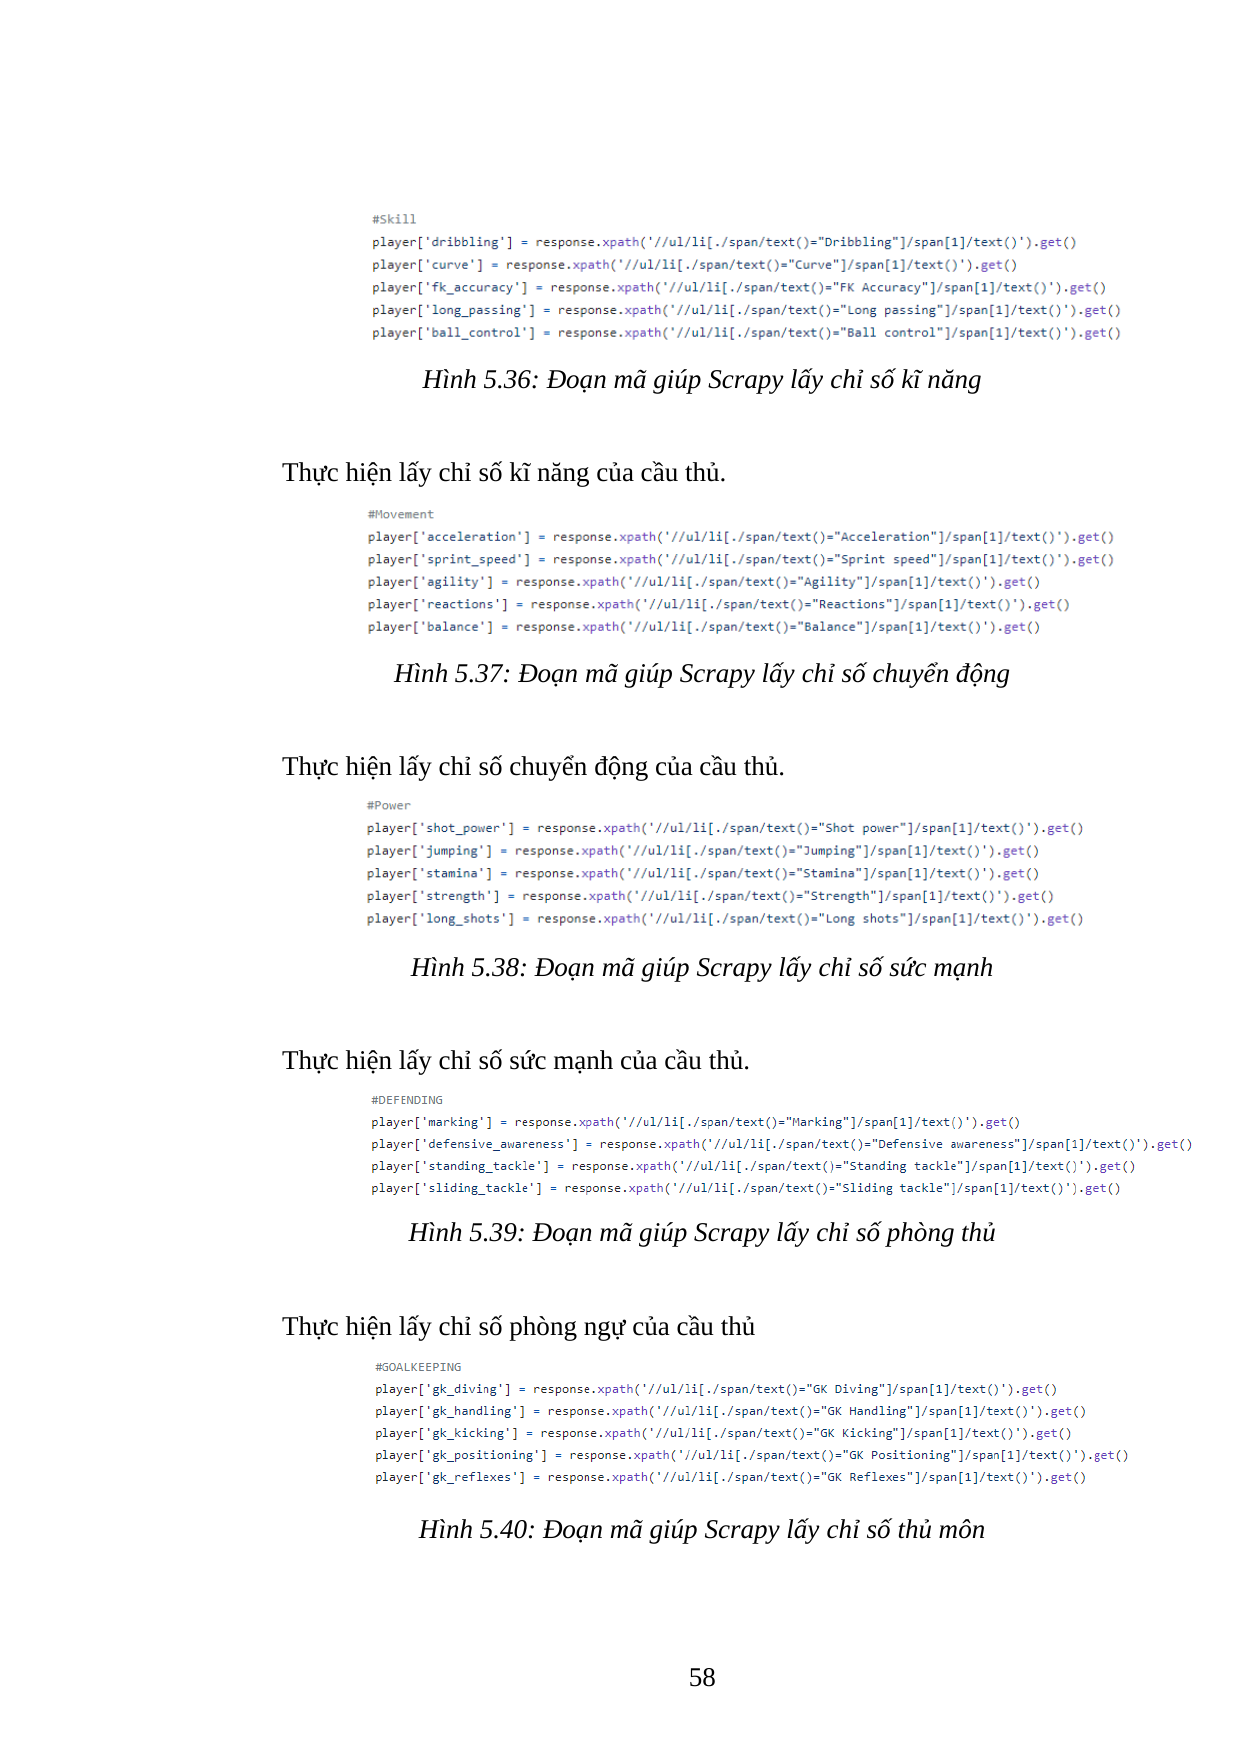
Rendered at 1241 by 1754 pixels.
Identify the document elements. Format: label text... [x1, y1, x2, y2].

text Hình 5.38: Đoạn mã giúp Scrapy lấy chỉ số sức mạnh [207, 951, 1122, 982]
text Thực hiện lấy chỉ số phòng ngự của cầu thủ [207, 1310, 1122, 1341]
picture [281, 206, 1198, 348]
text Hình 5.40: Đoạn mã giúp Scrapy lấy chỉ số thủ môn [207, 1513, 1122, 1544]
picture [281, 1090, 1198, 1201]
picture [281, 797, 1198, 936]
text Hình 5.37: Đoạn mã giúp Scrapy lấy chỉ số chuyển động [207, 657, 1122, 688]
picture [281, 503, 1198, 642]
text Thực hiện lấy chỉ số chuyển động của cầu thủ. [207, 750, 1122, 781]
text Hình 5.36: Đoạn mã giúp Scrapy lấy chỉ số kĩ năng [207, 363, 1122, 394]
text Thực hiện lấy chỉ số sức mạnh của cầu thủ. [207, 1044, 1122, 1075]
text Hình 5.39: Đoạn mã giúp Scrapy lấy chỉ số phòng thủ [207, 1216, 1122, 1247]
text Thực hiện lấy chỉ số kĩ năng của cầu thủ. [207, 456, 1122, 488]
picture [281, 1356, 1198, 1498]
